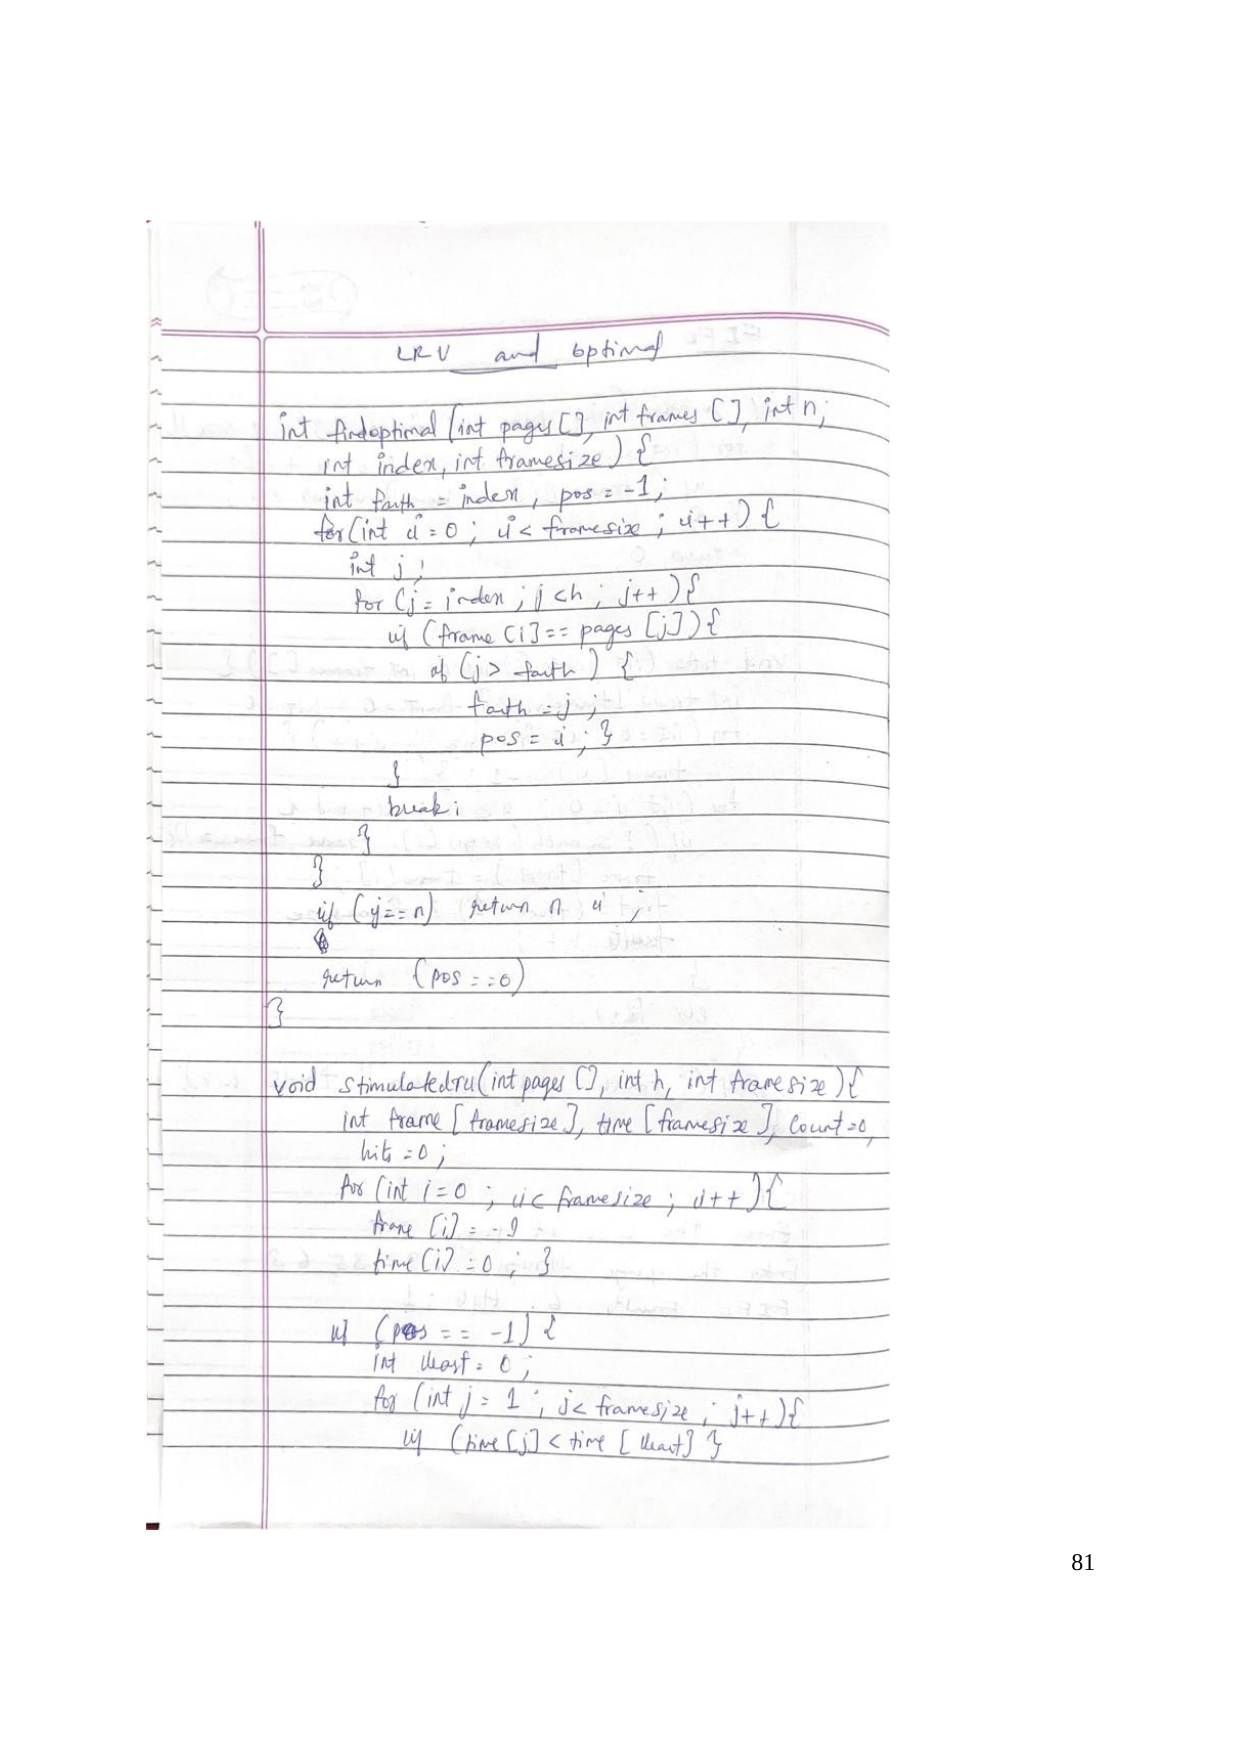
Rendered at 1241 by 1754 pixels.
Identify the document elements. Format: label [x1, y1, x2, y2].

picture [146, 220, 890, 1530]
